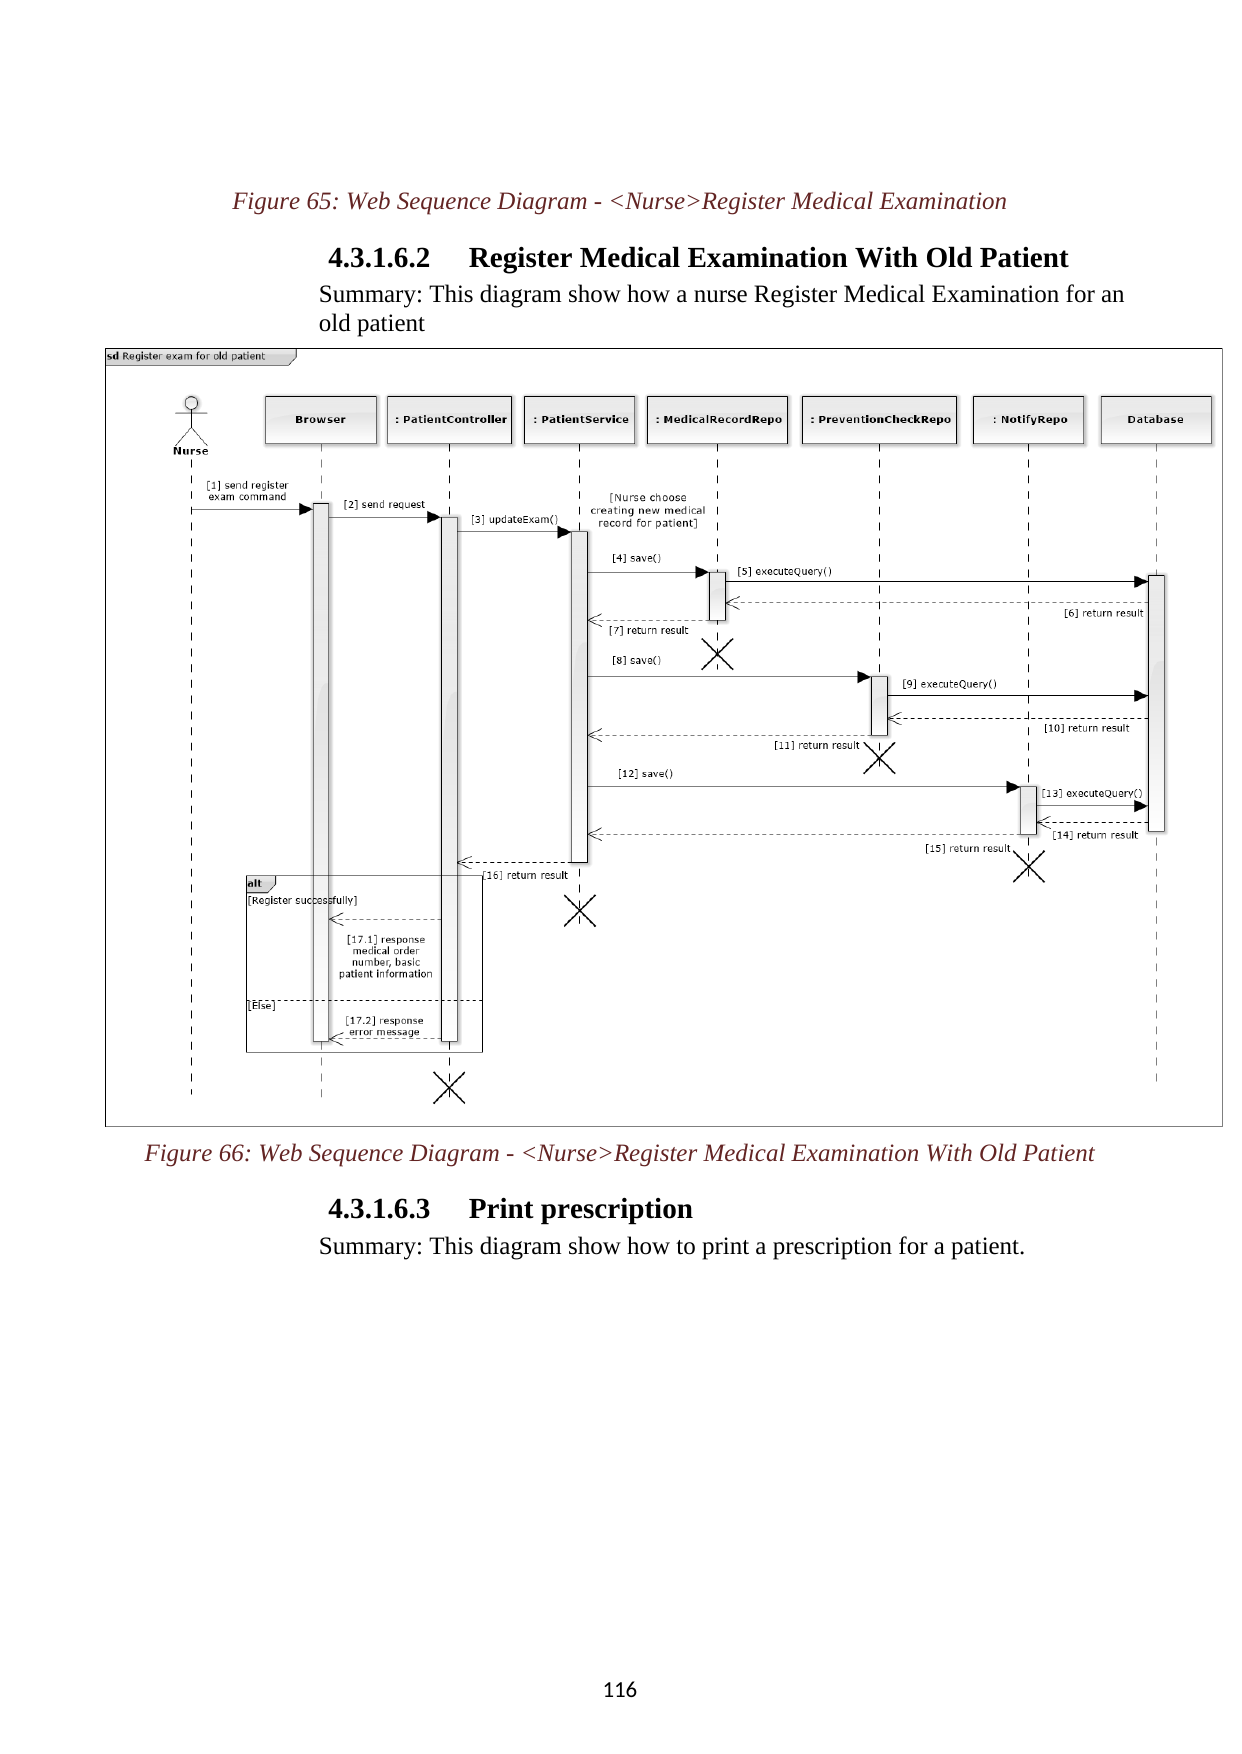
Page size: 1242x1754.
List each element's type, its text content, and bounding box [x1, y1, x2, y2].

subtitle Register Medical Examination With Old Patient [328, 240, 1146, 273]
picture [93, 337, 1234, 1138]
text Figure 65: Web Sequence Diagram - <Nurse>Register Medical Examination [94, 186, 1146, 215]
subtitle Print prescription [328, 1191, 1146, 1225]
text Summary: This diagram show how a nurse Register Medical Examination for an old patient [319, 279, 1146, 337]
text Figure 66: Web Sequence Diagram - <Nurse>Register Medical Examination With Old Patient [94, 1138, 1146, 1166]
text Summary: This diagram show how to print a prescription for a patient. [319, 1231, 1146, 1260]
